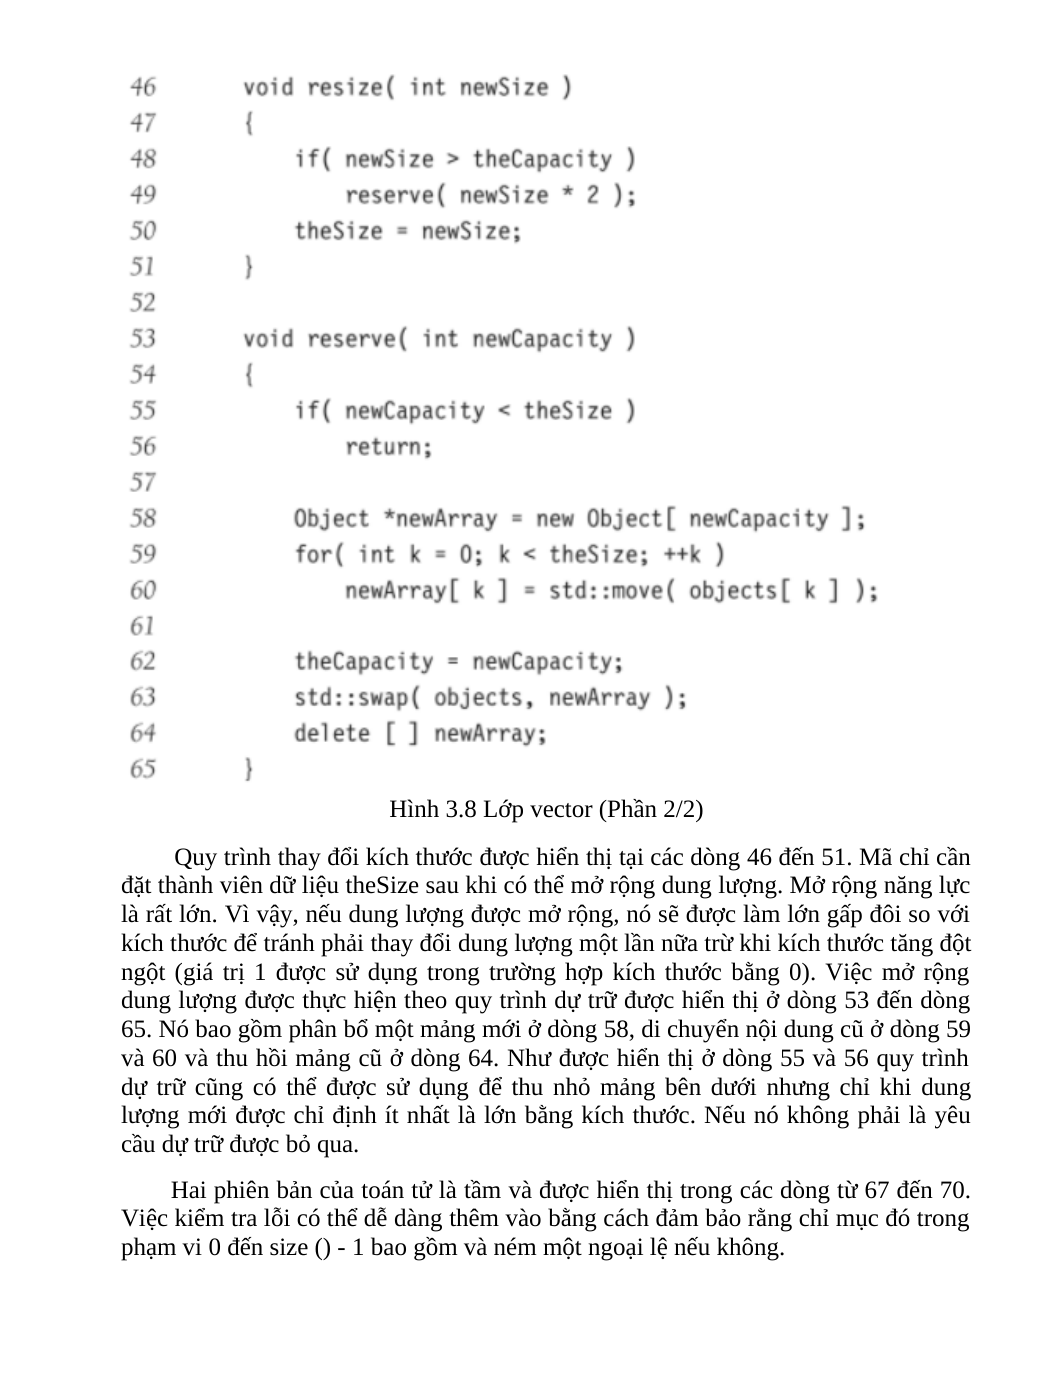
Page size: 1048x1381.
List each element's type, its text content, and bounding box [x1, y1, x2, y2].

list Hình 3.8 Lớp vector (Phần 2/2) [121, 794, 972, 823]
text Quy trình thay đổi kích thước được hiển thị tại các dòng 46 đến 51. Mã chỉ cần đặt thành viên dữ liệu theSize sau khi có thể mở rộng dung lượng. Mở rộng năng lực là rất lớn. Vì vậy, nếu dung lượng được mở rộng, nó sẽ được làm lớn gấp đôi so với kích thước để tránh phải thay đổi dung lượng một lần nữa trừ khi kích thước tăng đột ngột (giá trị 1 được sử dụng trong trường hợp kích thước bằng 0). Việc mở rộng dung lượng được thực hiện theo quy trình dự trữ được hiển thị ở dòng 53 đến dòng 65. Nó bao gồm phân bổ một mảng mới ở dòng 58, di chuyển nội dung cũ ở dòng 59 và 60 và thu hồi mảng cũ ở dòng 64. Như được hiển thị ở dòng 55 và 56 quy trình dự trữ cũng có thể được sử dụng để thu nhỏ mảng bên dưới nhưng chỉ khi dung lượng mới được chỉ định ít nhất là lớn bằng kích thước. Nếu nó không phải là yêu cầu dự trữ được bỏ qua. [121, 842, 972, 1158]
text Hai phiên bản của toán tử là tầm và được hiển thị trong các dòng từ 67 đến 70. Việc kiểm tra lỗi có thể dễ dàng thêm vào bằng cách đảm bảo rằng chỉ mục đó trong phạm vi 0 đến size () - 1 bao gồm và ném một ngoại lệ nếu không. [121, 1175, 972, 1261]
picture [120, 70, 959, 792]
